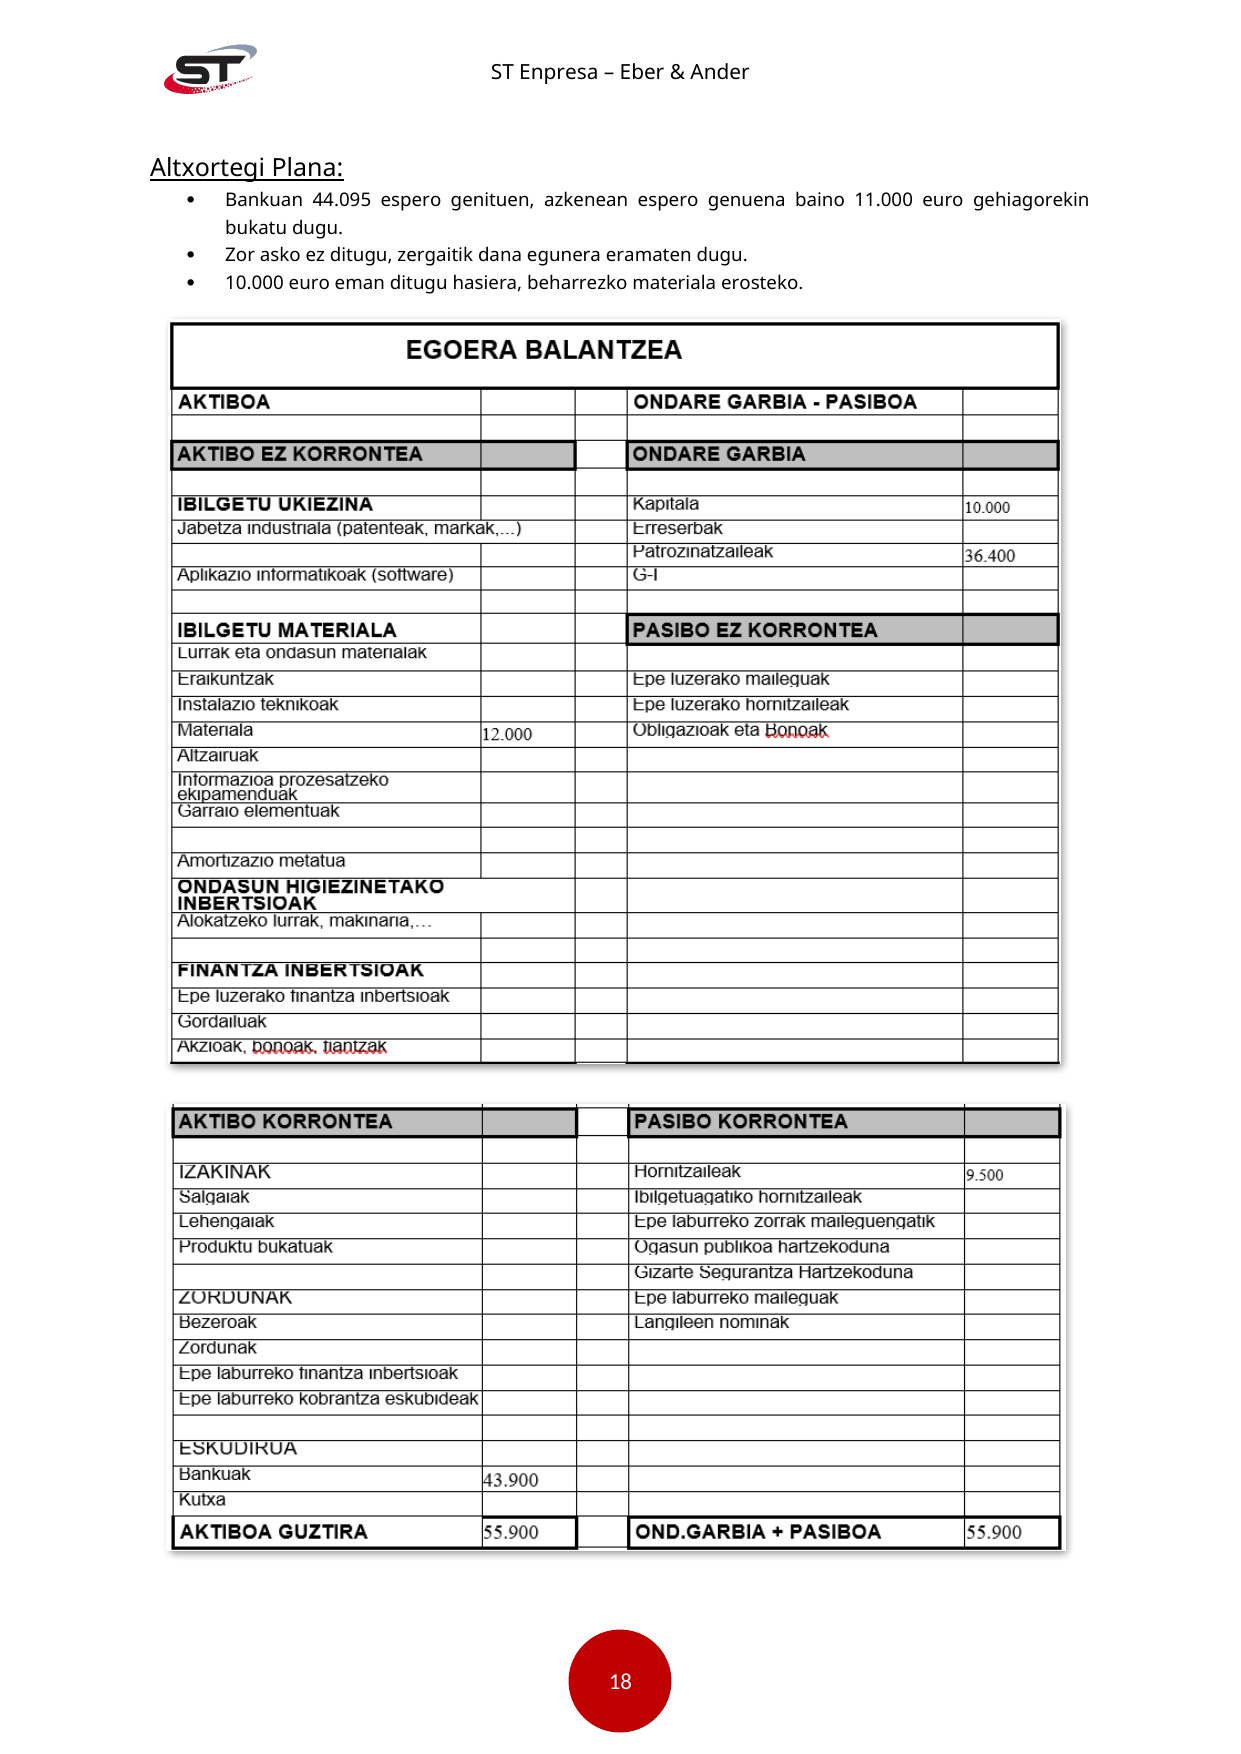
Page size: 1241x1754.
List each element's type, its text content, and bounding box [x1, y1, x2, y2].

list Zor asko ez ditugu, zergaitik dana egunera eramaten dugu. [187, 242, 1090, 267]
subtitle Altxortegi Plana: [150, 150, 1090, 184]
list 10.000 euro eman ditugu hasiera, beharrezko materiala erosteko. [187, 269, 1090, 295]
list Bankuan 44.095 espero genituen, azkenean espero genuena baino 11.000 euro gehiagorekin bukatu dugu. [187, 187, 1090, 240]
picture [168, 319, 1061, 1064]
picture [166, 1104, 1066, 1551]
picture [150, 42, 263, 98]
